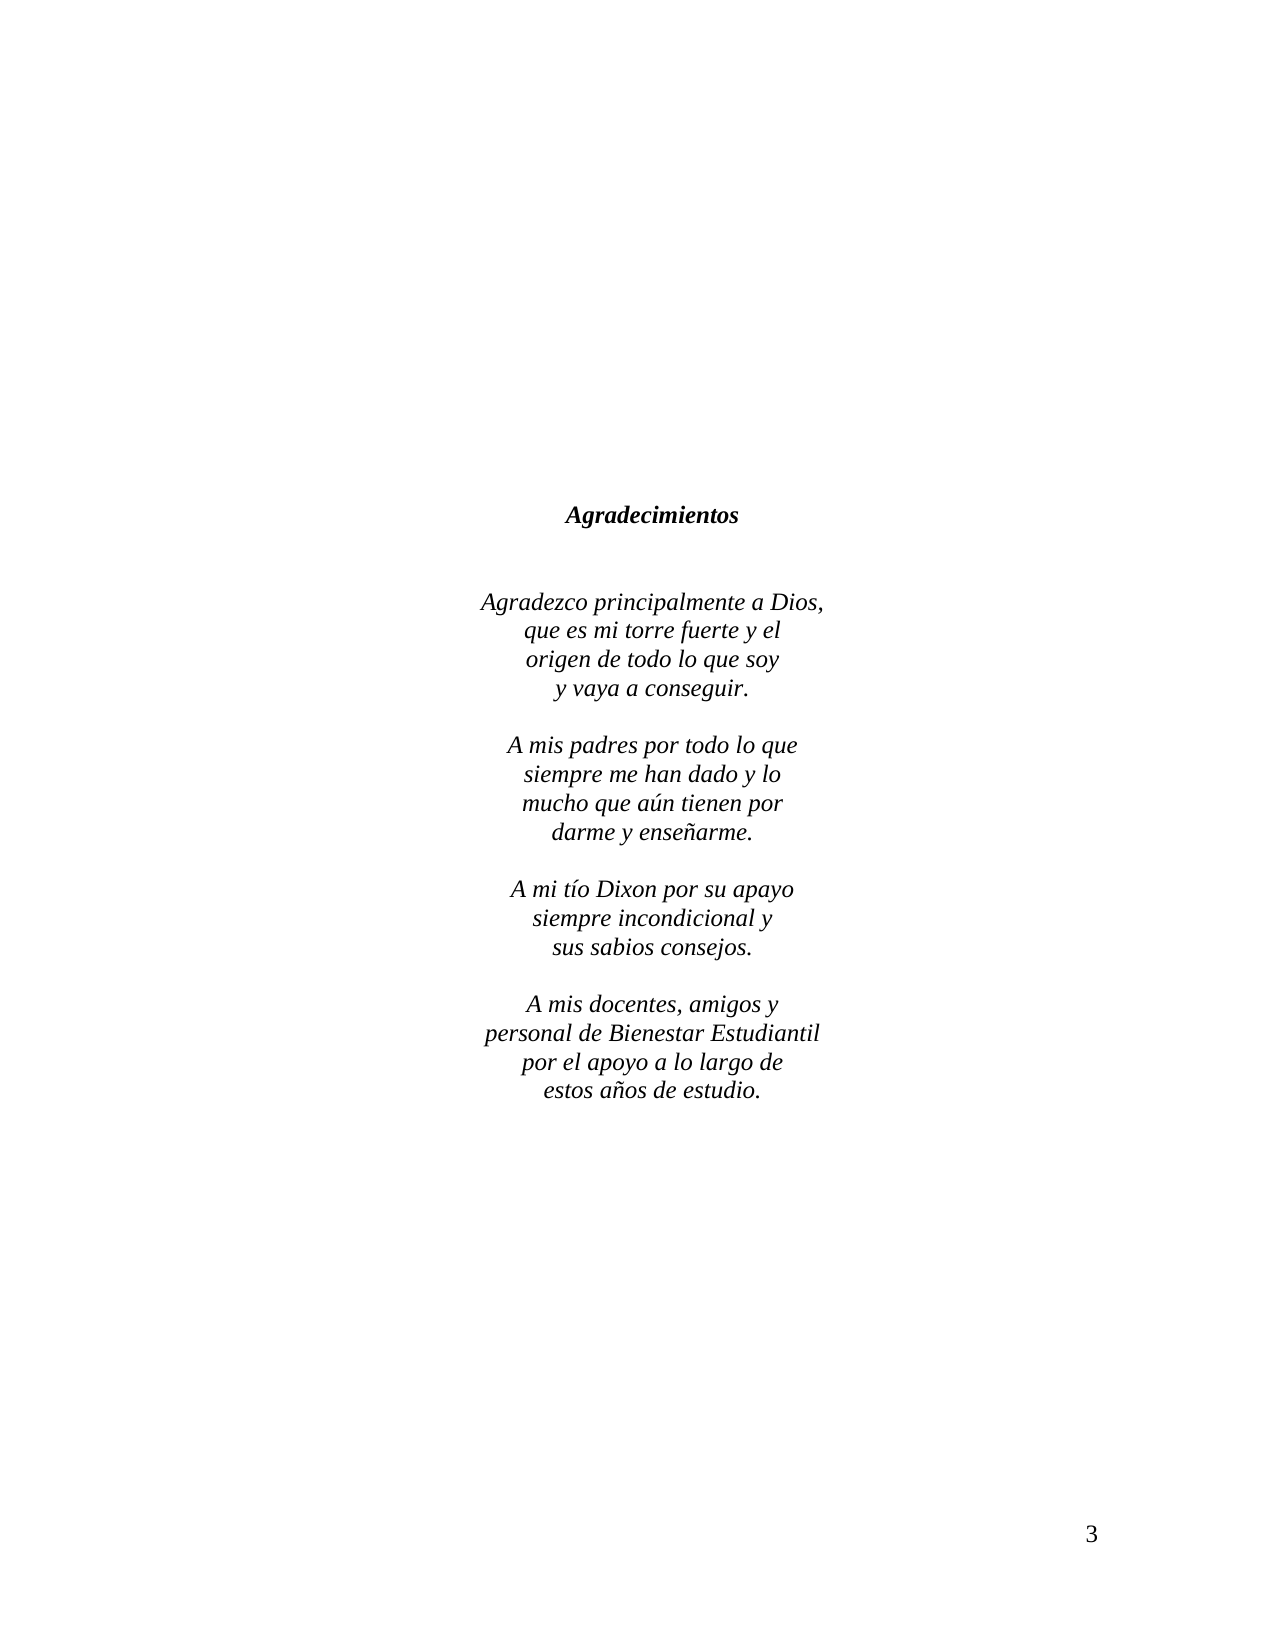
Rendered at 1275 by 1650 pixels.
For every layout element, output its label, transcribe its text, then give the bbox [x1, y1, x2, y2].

text origen de todo lo que soy [207, 644, 1098, 673]
text A mi tío Dixon por su apayo [207, 874, 1098, 903]
text personal de Bienestar Estudiantil [207, 1018, 1098, 1047]
text A mis docentes, amigos y [207, 989, 1098, 1018]
text y vaya a conseguir. [207, 673, 1098, 702]
text por el apoyo a lo largo de [207, 1047, 1098, 1075]
text Agradezco principalmente a Dios, [207, 587, 1098, 615]
text A mis padres por todo lo que [207, 730, 1098, 759]
text mucho que aún tienen por [207, 788, 1098, 817]
text Agradecimientos [207, 500, 1098, 529]
text siempre incondicional y [207, 903, 1098, 932]
text darme y enseñarme. [207, 817, 1098, 845]
text estos años de estudio. [207, 1075, 1098, 1104]
text sus sabios consejos. [207, 932, 1098, 960]
text que es mi torre fuerte y el [207, 615, 1098, 644]
text siempre me han dado y lo [207, 759, 1098, 788]
